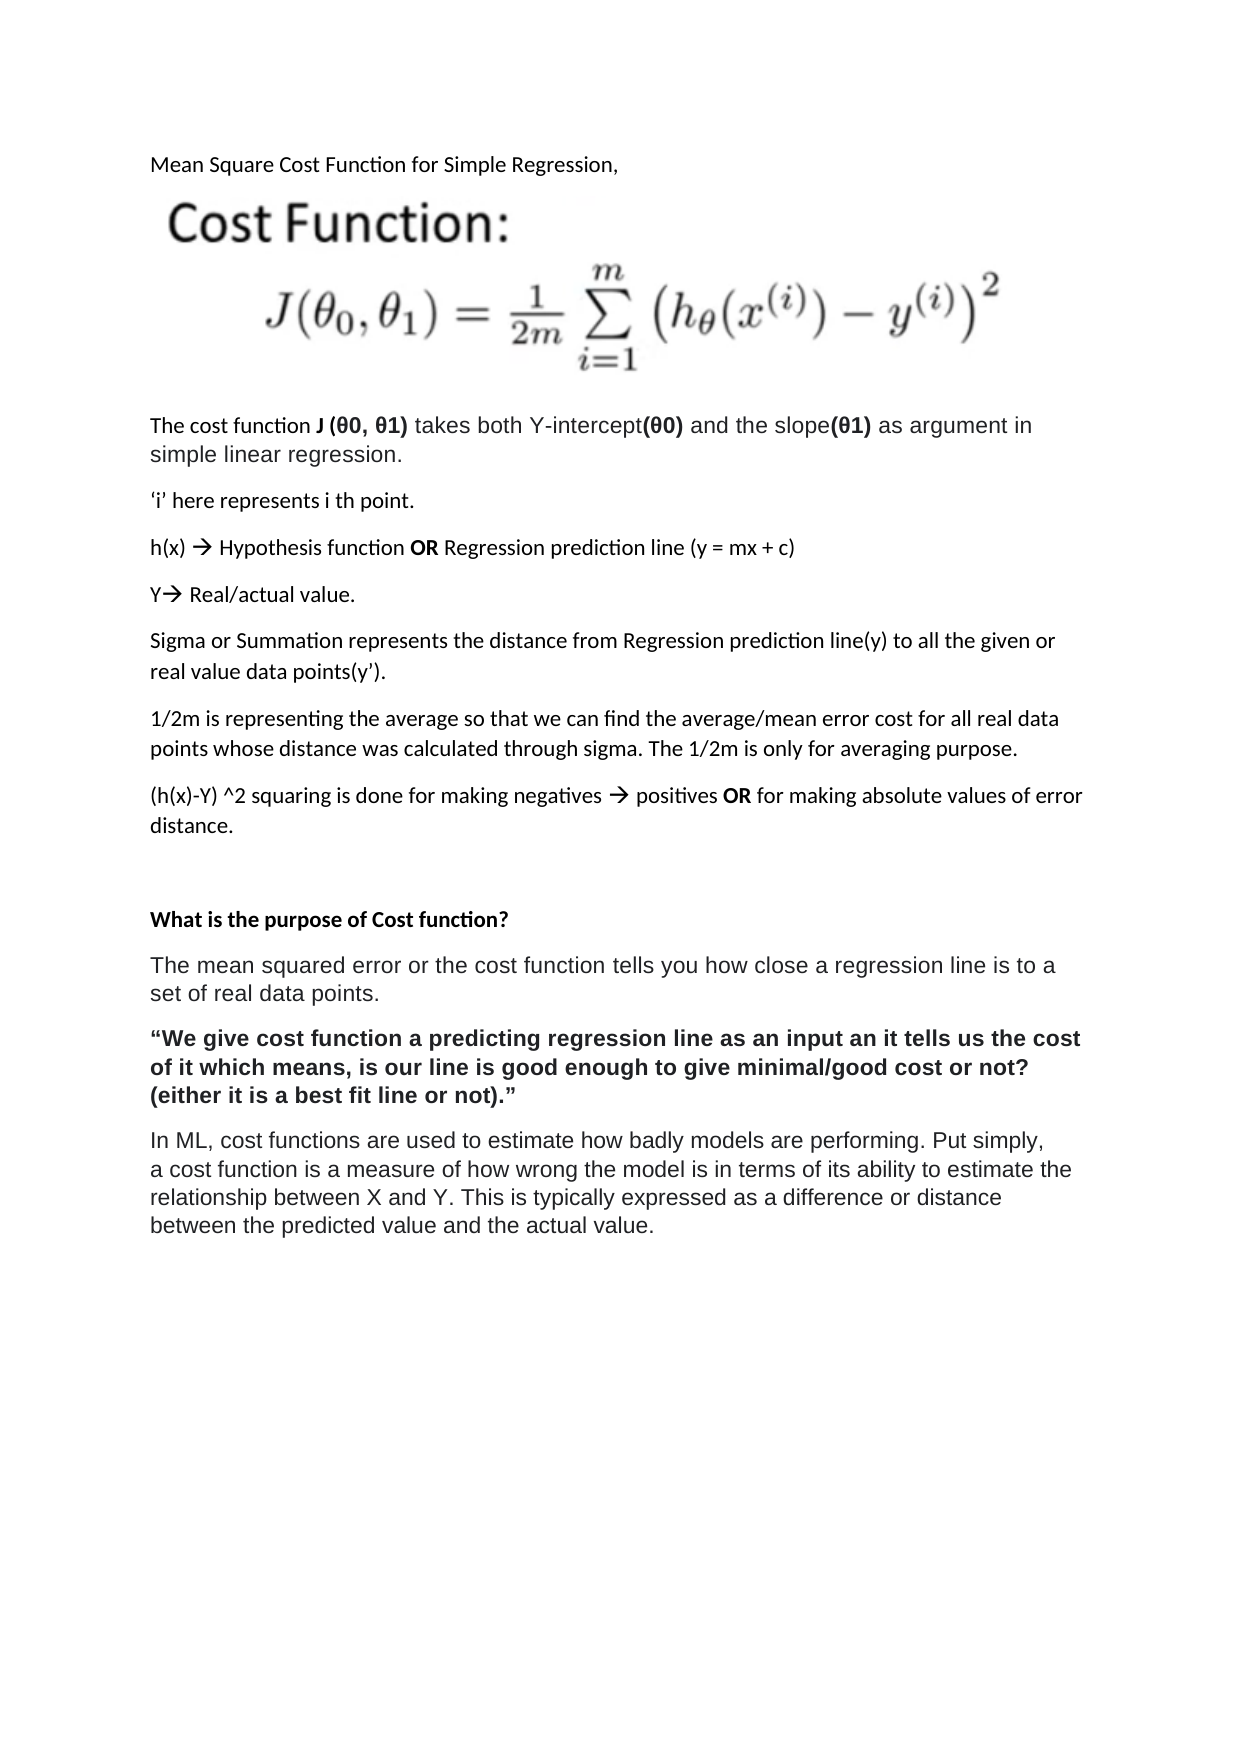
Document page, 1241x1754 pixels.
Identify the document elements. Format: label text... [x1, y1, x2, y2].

text The mean squared error or the cost function tells you how close a regression line is to a set of real data points. [150, 952, 1090, 1006]
text In ML, cost functions are used to estimate how badly models are performing. Put simply, a cost function is a measure of how wrong the model is in terms of its ability to estimate the relationship between X and Y. This is typically expressed as a difference or distance between the predicted value and the actual value. [150, 1127, 1090, 1239]
text The cost function J (θ0, θ1) takes both Y-intercept(θ0) and the slope(θ1) as argument in simple linear regression. [150, 411, 1090, 467]
text Sigma or Summation represents the distance from Regression prediction line(y) to all the given or real value data points(y’). [150, 627, 1090, 685]
text h(x) Hypothesis function OR Regression prediction line (y = mx + c) [150, 533, 1090, 561]
picture [150, 196, 1021, 392]
text Y Real/actual value. [150, 580, 1090, 608]
text “We give cost function a predicting regression line as an input an it tells us the cost of it which means, is our line is good enough to give minimal/good cost or not? (either it is a best fit line or not).” [150, 1025, 1090, 1108]
text What is the purpose of Cost function? [150, 905, 1090, 933]
text 1/2m is representing the average so that we can find the average/mean error cost for all real data points whose distance was calculated through sigma. The 1/2m is only for averaging purpose. [150, 704, 1090, 762]
text Mean Square Cost Function for Simple Regression, [150, 150, 1090, 178]
text ‘i’ here represents i th point. [150, 486, 1090, 514]
text (h(x)-Y) ^2 squaring is done for making negatives positives OR for making absolute values of error distance. [150, 781, 1090, 839]
